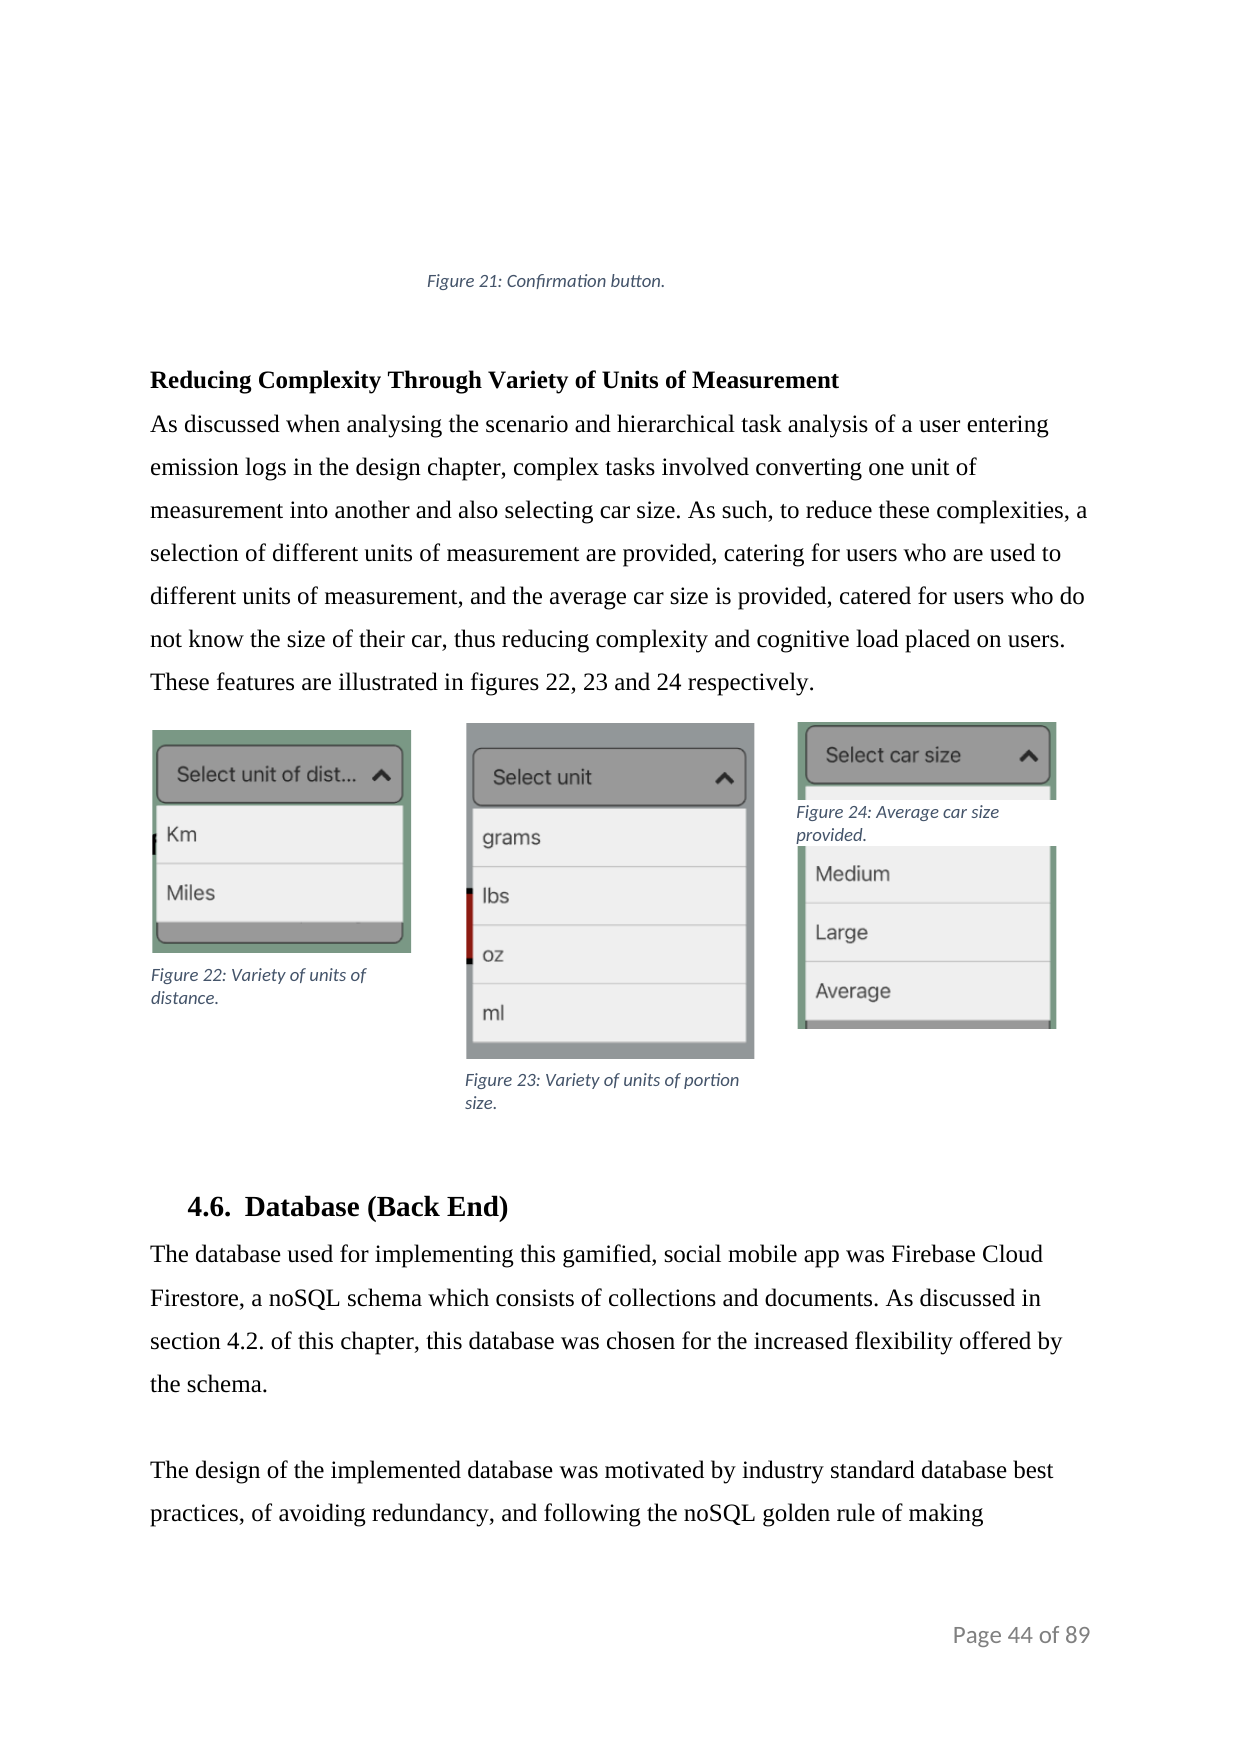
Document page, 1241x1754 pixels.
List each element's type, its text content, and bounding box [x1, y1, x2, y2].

text As discussed when analysing the scenario and hierarchical task analysis of a user entering emission logs in the design chapter, complex tasks involved converting one unit of measurement into another and also selecting car size. As such, to reduce these complexities, a selection of different units of measurement are provided, catering for users who are used to different units of measurement, and the average car size is provided, catered for users who do not know the size of their car, thus reducing complexity and cognitive load placed on users. These features are illustrated in figures 22, 23 and 24 respectively. [150, 409, 1090, 696]
picture [796, 722, 1056, 800]
picture [150, 730, 412, 952]
text Reducing Complexity Through Variety of Units of Measurement [150, 366, 1090, 394]
text The database used for implementing this gamified, social mobile app was Firebase Cloud Firestore, a noSQL schema which consists of collections and documents. As discussed in section 4.2. of this chapter, this database was chosen for the increased flexibility offered by the schema. [150, 1239, 1090, 1398]
picture [464, 723, 754, 1057]
subtitle Database (Back End) [187, 1189, 1090, 1223]
picture [796, 846, 1056, 1026]
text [150, 1455, 1090, 1527]
